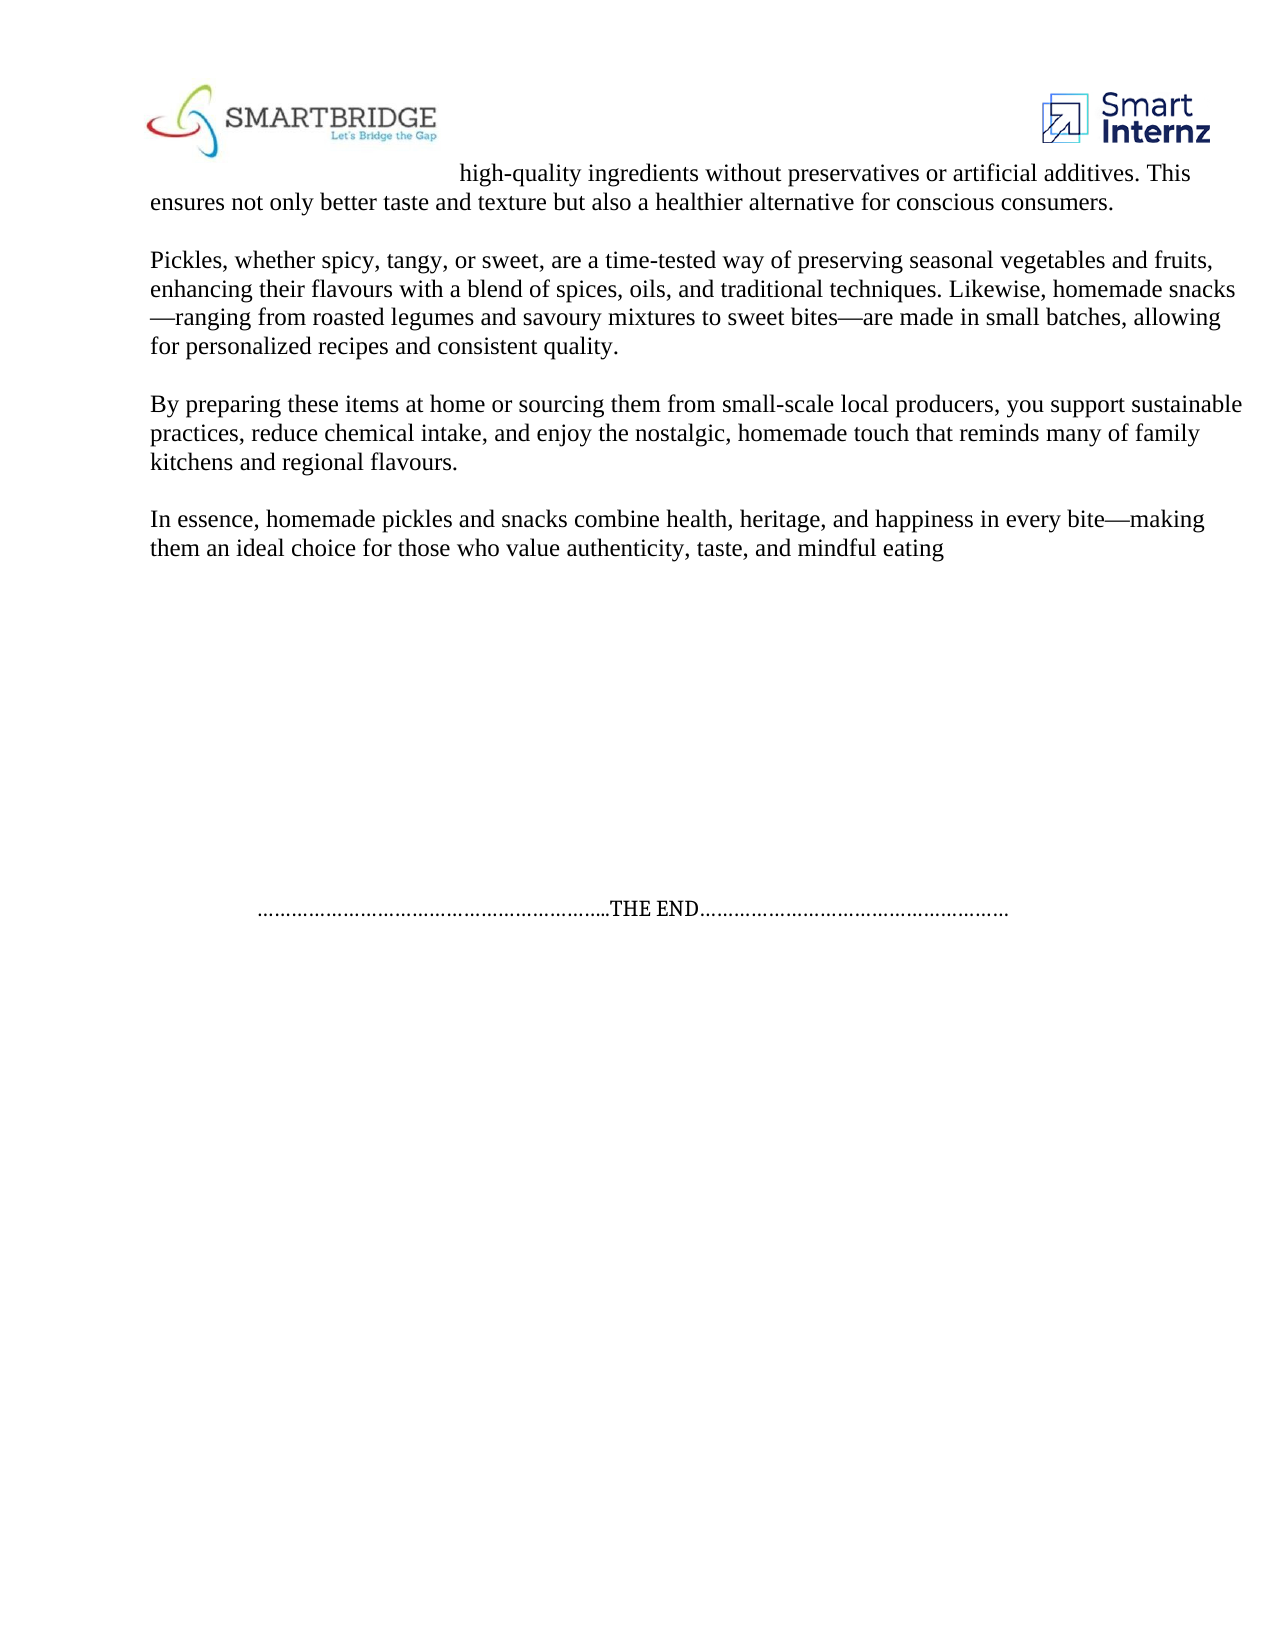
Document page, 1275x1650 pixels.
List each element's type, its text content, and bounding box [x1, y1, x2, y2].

text ……………………………………………………..THE END……………………………………………… [150, 895, 1253, 922]
picture [143, 78, 441, 163]
text By preparing these items at home or sourcing them from small-scale local producers, you support sustainable practices, reduce chemical intake, and enjoy the nostalgic, homemade touch that reminds many of family kitchens and regional flavours. [150, 389, 1253, 475]
text Pickles, whether spicy, tangy, or sweet, are a time-tested way of preserving seasonal vegetables and fruits, enhancing their flavours with a blend of spices, oils, and traditional techniques. Likewise, homemade snacks—ranging from roasted legumes and savoury mixtures to sweet bites—are made in small batches, allowing for personalized recipes and consistent quality. [150, 245, 1253, 360]
picture [1037, 92, 1214, 143]
text In essence, homemade pickles and snacks combine health, heritage, and happiness in every bite—making them an ideal choice for those who value authenticity, taste, and mindful eating [150, 504, 1253, 562]
